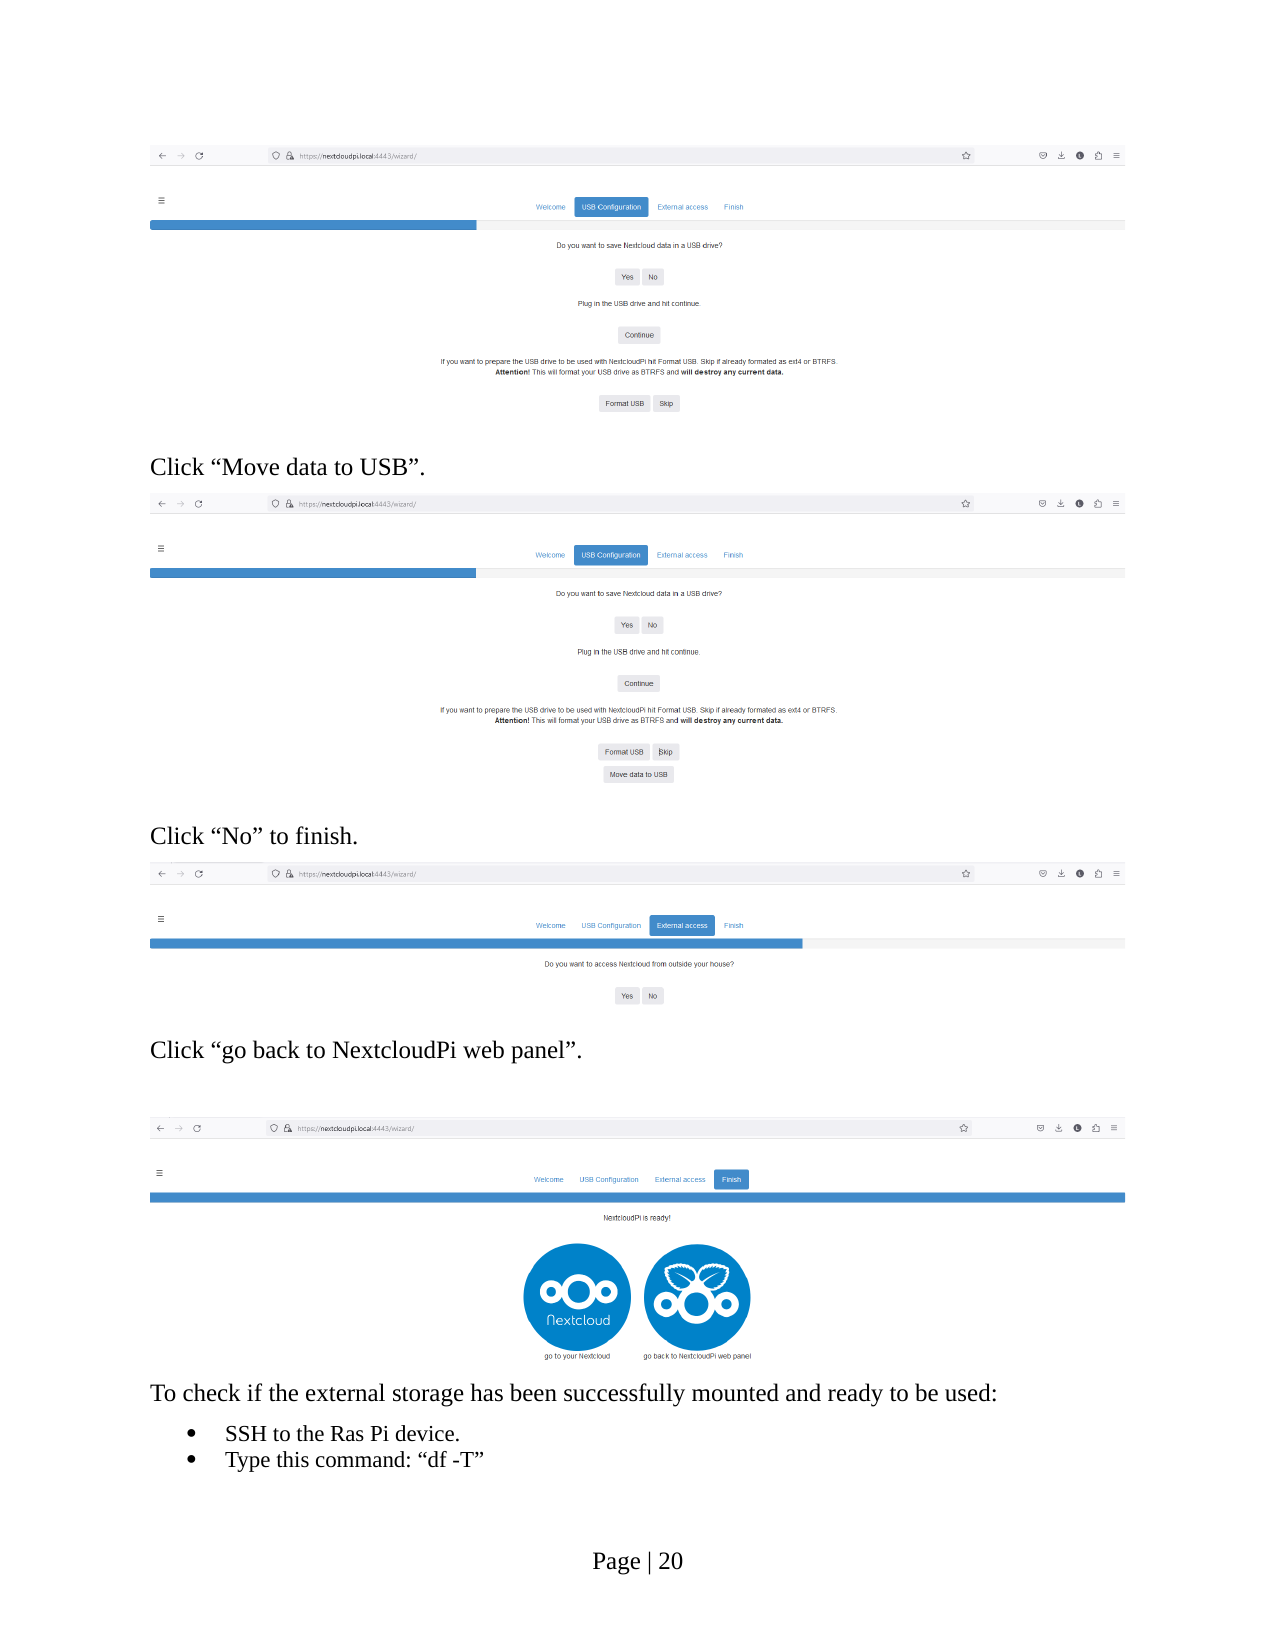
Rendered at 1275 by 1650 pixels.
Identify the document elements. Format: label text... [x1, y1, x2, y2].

picture [150, 493, 1125, 809]
text To check if the external storage has been successfully mounted and ready to be used: [150, 1378, 1125, 1407]
list Type this command: “df -T” [187, 1446, 1125, 1472]
picture [150, 862, 1125, 1023]
list SSH to the Ras Pi device. [187, 1419, 1125, 1446]
text Click “No” to finish. [150, 821, 1125, 849]
picture [150, 145, 1125, 440]
text Click “go back to NextcloudPi web panel”. [150, 1035, 1125, 1064]
picture [150, 1117, 1125, 1366]
text Click “Move data to USB”. [150, 452, 1125, 481]
